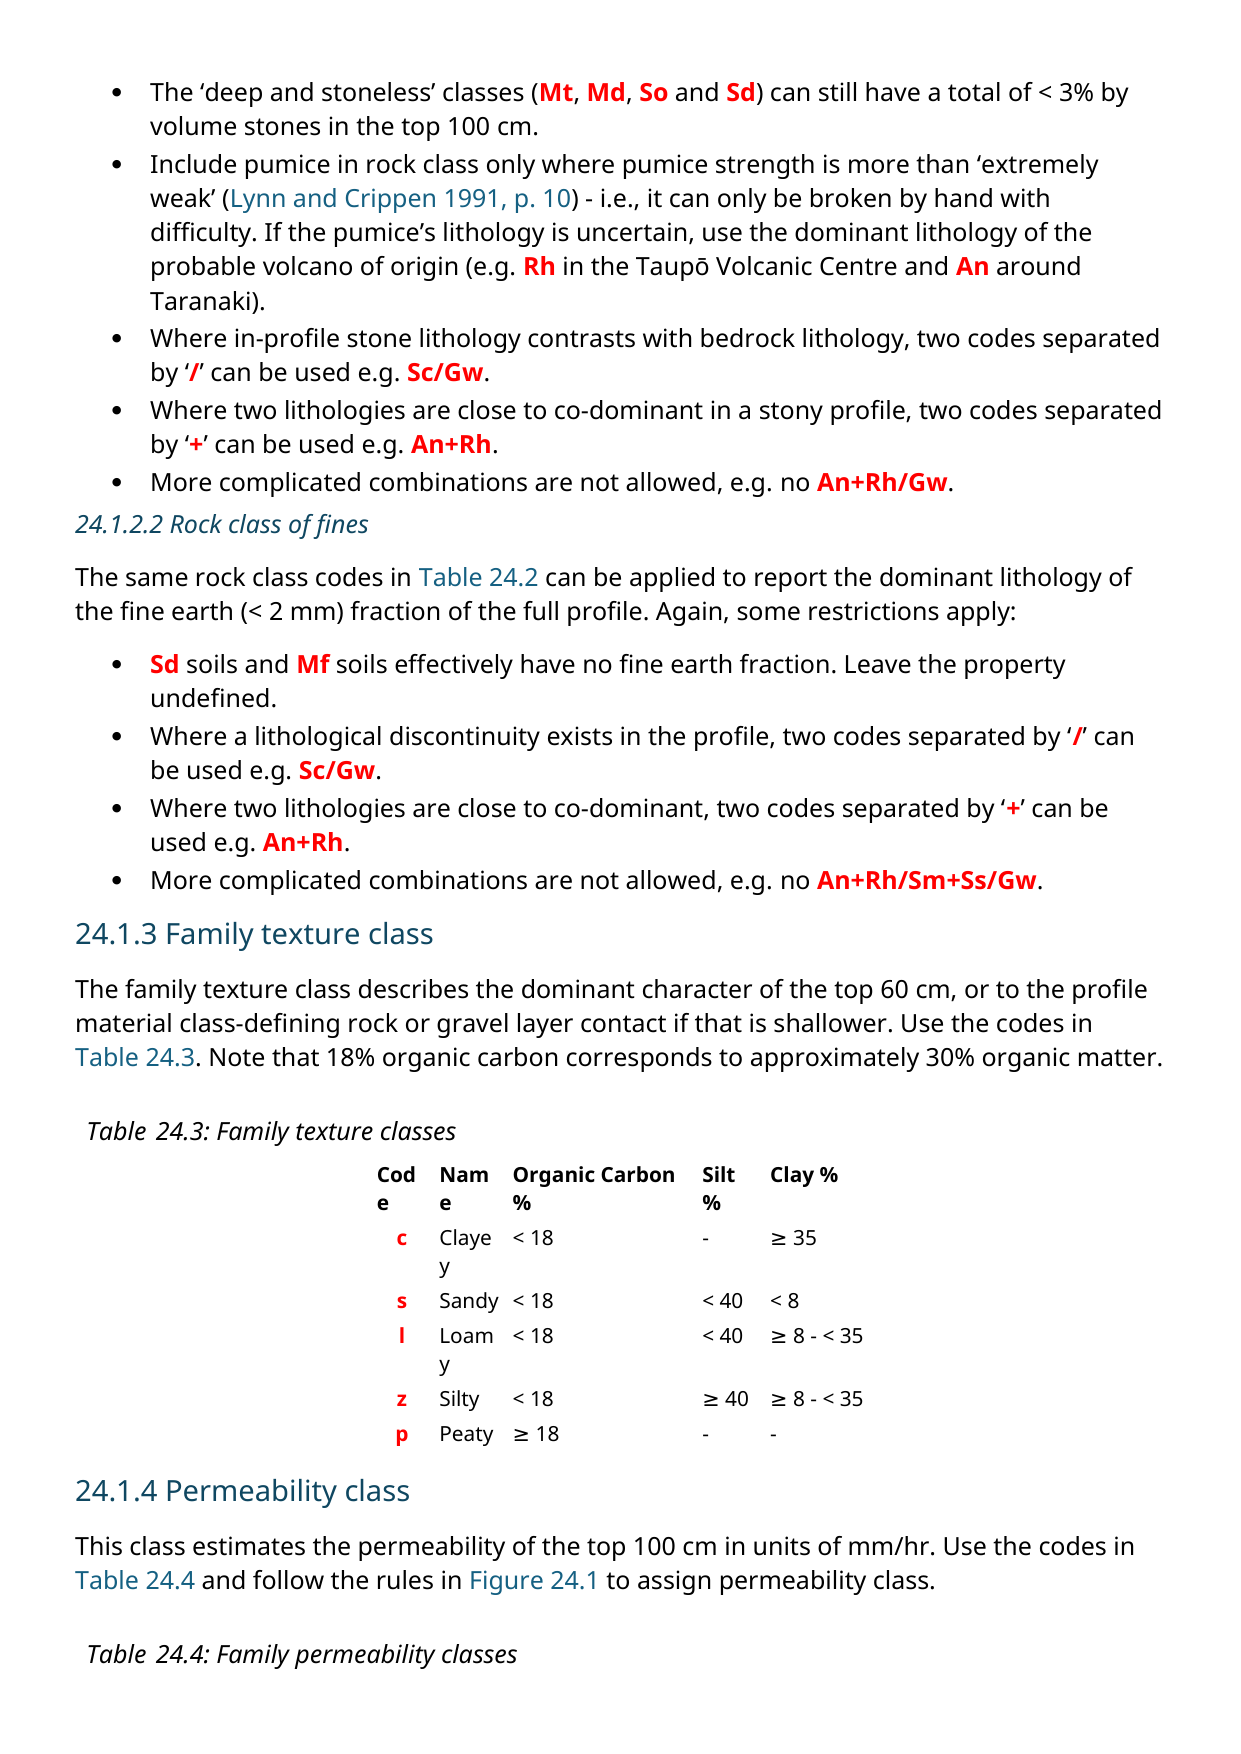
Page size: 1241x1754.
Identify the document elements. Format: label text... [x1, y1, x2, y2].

list Where in-profile stone lithology contrasts with bedrock lithology, two codes separated by ‘/’ can be used e.g. Sc/Gw. [112, 321, 1165, 389]
text The same rock class codes in Table 24.2 can be applied to report the dominant lithology of the fine earth (< 2 mm) fraction of the full profile. Again, some restrictions apply: [75, 560, 1165, 628]
list Include pumice in rock class only where pumice strength is more than ‘extremely weak’ (Lynn and Crippen 1991, p. 10) - i.e., it can only be broken by hand with difficulty. If the pumice’s lithology is uncertain, use the dominant lithology of the probable volcano of origin (e.g. Rh in the Taupō Volcanic Centre and An around Taranaki). [112, 147, 1165, 317]
table_header Table 24.3: Family texture classes [75, 1093, 1165, 1453]
subtitle 24.1.2.2 Rock class of fines [75, 507, 1165, 541]
subtitle 24.1.3 Family texture class [75, 913, 1165, 953]
text The family texture class describes the dominant character of the top 60 cm, or to the profile material class-defining rock or gravel layer contact if that is shallower. Use the codes in Table 24.3. Note that 18% organic carbon corresponds to approximately 30% organic matter. [75, 972, 1165, 1074]
list Where two lithologies are close to co-dominant in a stony profile, two codes separated by ‘+’ can be used e.g. An+Rh. [112, 393, 1165, 461]
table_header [75, 1615, 1165, 1670]
list Where a lithological discontinuity exists in the profile, two codes separated by ‘/’ can be used e.g. Sc/Gw. [112, 719, 1165, 787]
subtitle 24.1.4 Permeability class [75, 1470, 1165, 1510]
list The ‘deep and stoneless’ classes (Mt, Md, So and Sd) can still have a total of < 3% by volume stones in the top 100 cm. [112, 75, 1165, 143]
list More complicated combinations are not allowed, e.g. no An+Rh/Gw. [112, 465, 1165, 499]
list Sd soils and Mf soils effectively have no fine earth fraction. Leave the property undefined. [112, 647, 1165, 715]
list More complicated combinations are not allowed, e.g. no An+Rh/Sm+Ss/Gw. [112, 862, 1165, 896]
text This class estimates the permeability of the top 100 cm in units of mm/hr. Use the codes in Table 24.4 and follow the rules in Figure 24.1 to assign permeability class. [75, 1528, 1165, 1597]
list Where two lithologies are close to co-dominant, two codes separated by ‘+’ can be used e.g. An+Rh. [112, 791, 1165, 859]
